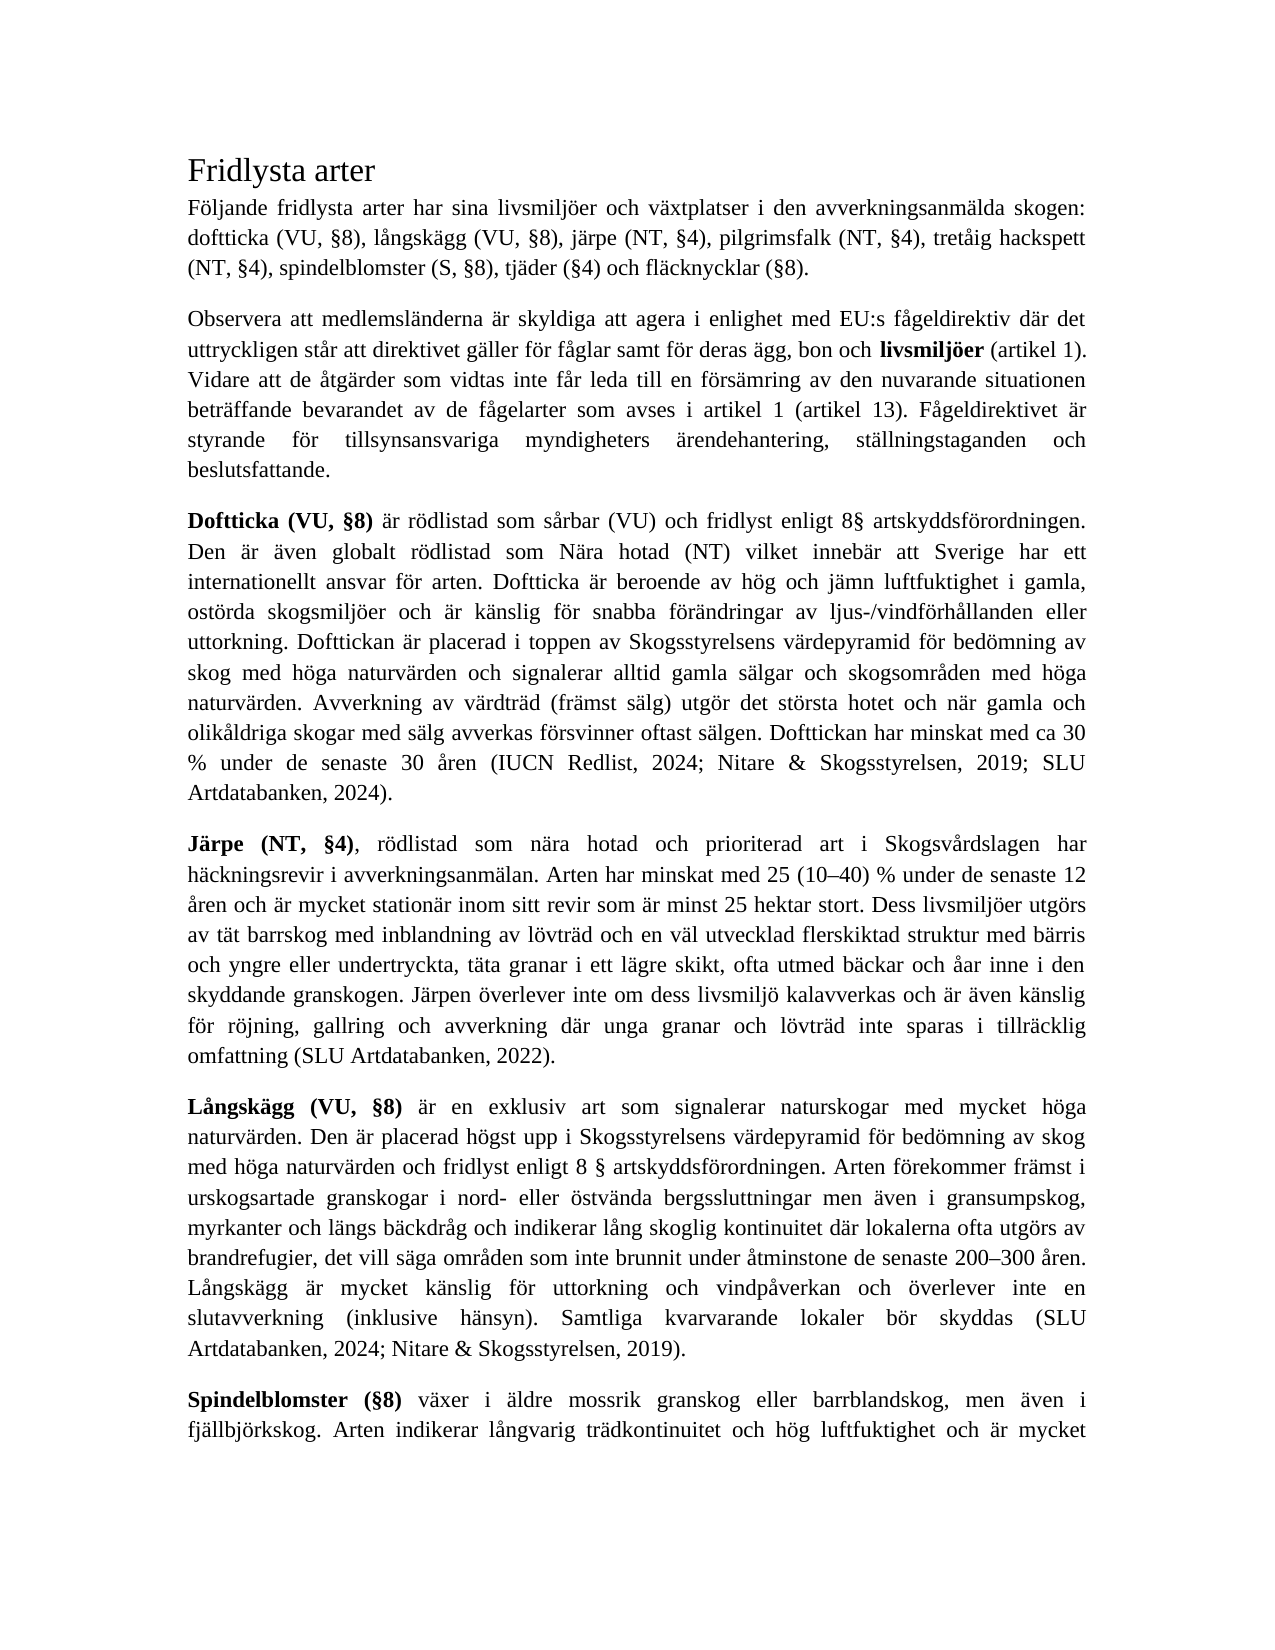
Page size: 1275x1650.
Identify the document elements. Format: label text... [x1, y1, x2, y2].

text Observera att medlemsländerna är skyldiga att agera i enlighet med EU:s fågeldirektiv där det uttryckligen står att direktivet gäller för fåglar samt för deras ägg, bon och livsmiljöer (artikel 1). Vidare att de åtgärder som vidtas inte får leda till en försämring av den nuvarande situationen beträffande bevarandet av de fågelarter som avses i artikel 1 (artikel 13). Fågeldirektivet är styrande för tillsynsansvariga myndigheters ärendehantering, ställningstaganden och beslutsfattande. [187, 306, 1087, 483]
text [187, 1386, 1087, 1442]
text Doftticka (VU, §8) är rödlistad som sårbar (VU) och fridlyst enligt 8§ artskyddsförordningen. Den är även globalt rödlistad som Nära hotad (NT) vilket innebär att Sverige har ett internationellt ansvar för arten. Doftticka är beroende av hög och jämn luftfuktighet i gamla, ostörda skogsmiljöer och är känslig för snabba förändringar av ljus-/vindförhållanden eller uttorkning. Dofttickan är placerad i toppen av Skogsstyrelsens värdepyramid för bedömning av skog med höga naturvärden och signalerar alltid gamla sälgar och skogsområden med höga naturvärden. Avverkning av värdträd (främst sälg) utgör det största hotet och när gamla och olikåldriga skogar med sälg avverkas försvinner oftast sälgen. Dofttickan har minskat med ca 30 % under de senaste 30 åren (IUCN Redlist, 2024; Nitare & Skogsstyrelsen, 2019; SLU Artdatabanken, 2024). [187, 508, 1087, 806]
text Järpe (NT, §4), rödlistad som nära hotad och prioriterad art i Skogsvårdslagen har häckningsrevir i avverkningsanmälan. Arten har minskat med 25 (10–40) % under de senaste 12 åren och är mycket stationär inom sitt revir som är minst 25 hektar stort. Dess livsmiljöer utgörs av tät barrskog med inblandning av lövträd och en väl utvecklad flerskiktad struktur med bärris och yngre eller undertryckta, täta granar i ett lägre skikt, ofta utmed bäckar och åar inne i den skyddande granskogen. Järpen överlever inte om dess livsmiljö kalavverkas och är även känslig för röjning, gallring och avverkning där unga granar och lövträd inte sparas i tillräcklig omfattning (SLU Artdatabanken, 2022). [187, 831, 1087, 1068]
text Långskägg (VU, §8) är en exklusiv art som signalerar naturskogar med mycket höga naturvärden. Den är placerad högst upp i Skogsstyrelsens värdepyramid för bedömning av skog med höga naturvärden och fridlyst enligt 8 § artskyddsförordningen. Arten förekommer främst i urskogsartade granskogar i nord- eller östvända bergssluttningar men även i gransumpskog, myrkanter och längs bäckdråg och indikerar lång skoglig kontinuitet där lokalerna ofta utgörs av brandrefugier, det vill säga områden som inte brunnit under åtminstone de senaste 200–300 åren. Långskägg är mycket känslig för uttorkning och vindpåverkan och överlever inte en slutavverkning (inklusive hänsyn). Samtliga kvarvarande lokaler bör skyddas (SLU Artdatabanken, 2024; Nitare & Skogsstyrelsen, 2019). [187, 1093, 1087, 1361]
text Följande fridlysta arter har sina livsmiljöer och växtplatser i den avverkningsanmälda skogen: doftticka (VU, §8), långskägg (VU, §8), järpe (NT, §4), pilgrimsfalk (NT, §4), tretåig hackspett (NT, §4), spindelblomster (S, §8), tjäder (§4) och fläcknycklar (§8). [187, 194, 1087, 281]
subtitle Fridlysta arter [187, 150, 1087, 188]
